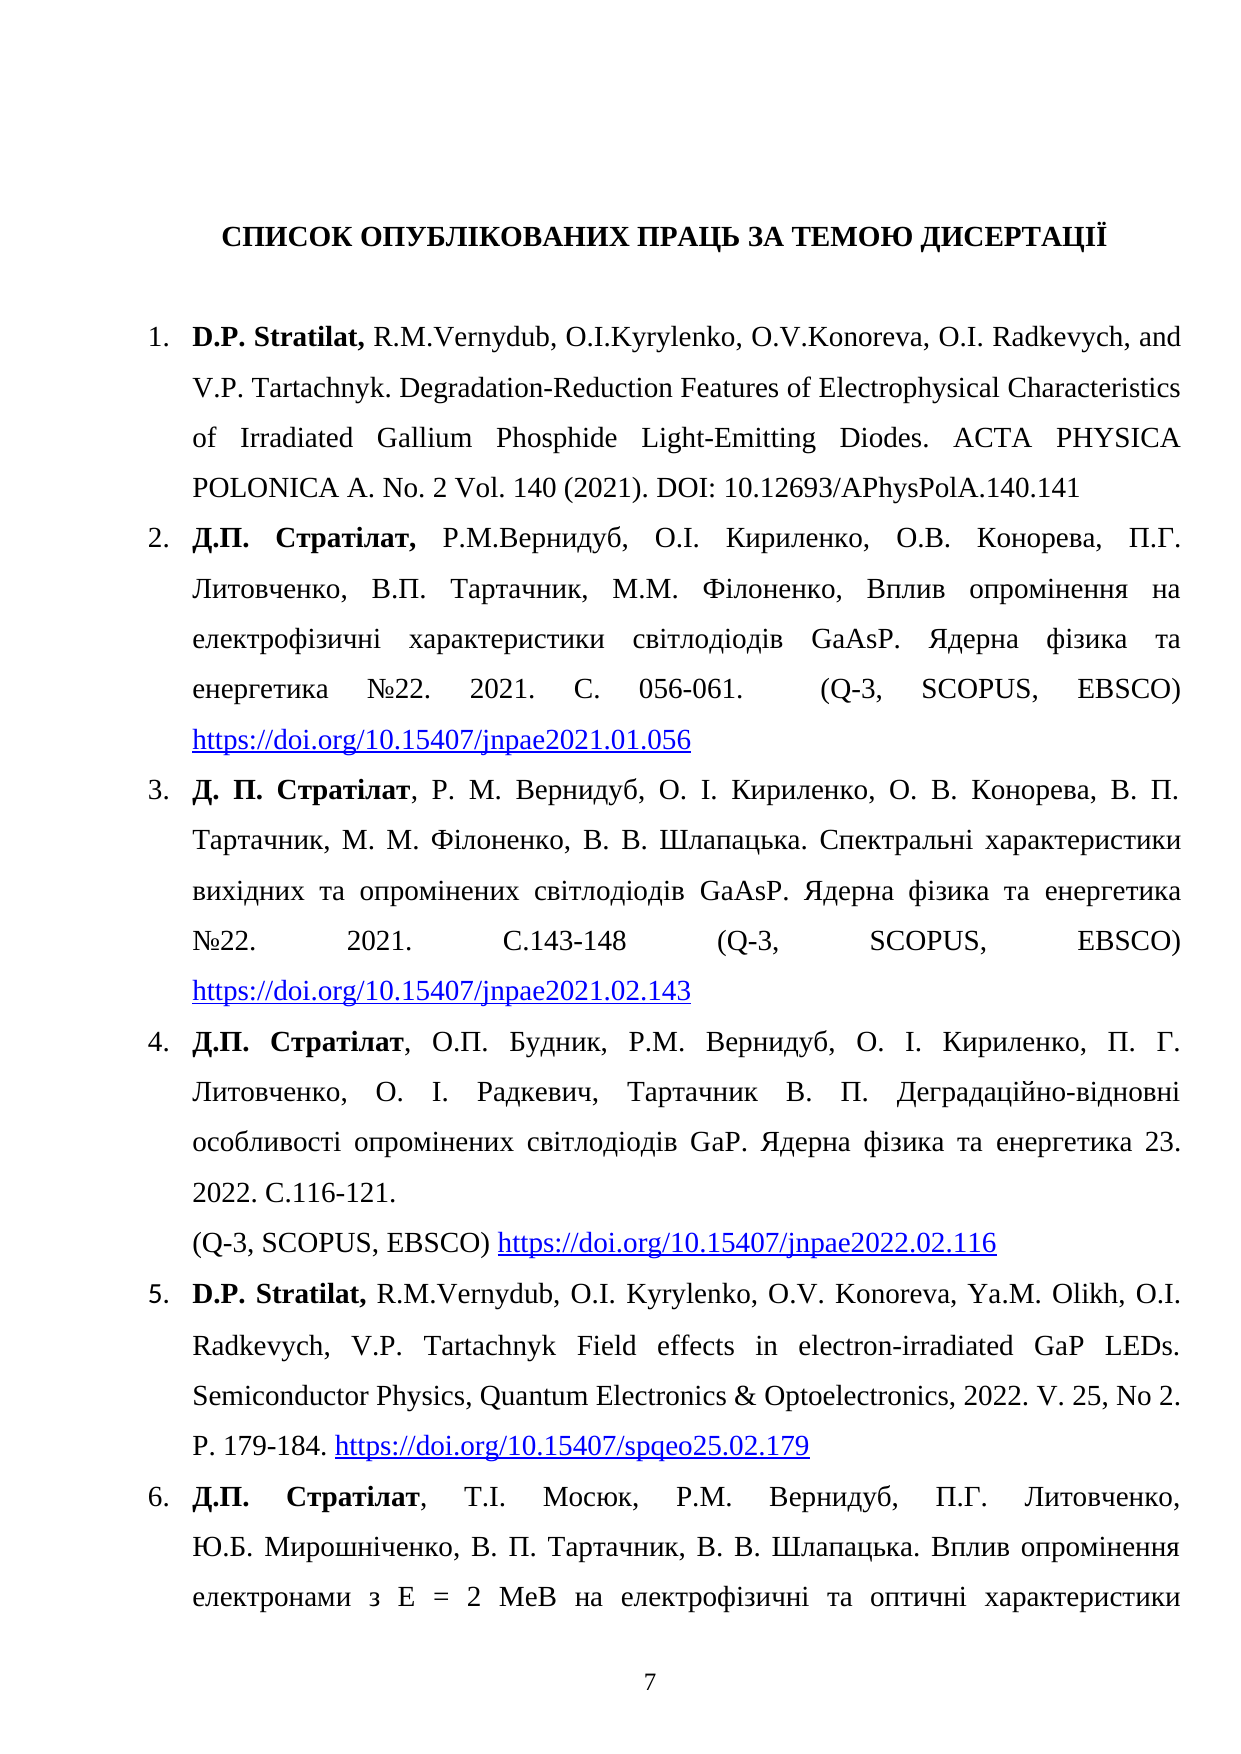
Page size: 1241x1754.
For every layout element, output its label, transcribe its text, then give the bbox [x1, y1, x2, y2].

list D.P. Stratilat, R.M.Vernydub, O.I.Kyrylenko, O.V.Konoreva, O.I. Radkevych, and V.P. Tartachnyk. Degradation-Reduction Features of Electrophysical Characteristics of Irradiated Gallium Phosphide Light-Emitting Diodes. ACTA PHYSICA POLONICA A. No. 2 Vol. 140 (2021). DOI: 10.12693/APhysPolA.140.141 [148, 319, 1181, 504]
list Д.П. Стратілат, О.П. Будник, Р.М. Вернидуб, О. І. Кириленко, П. Г. Литовченко, О. І. Радкевич, Тартачник В. П. Деградаційно-відновні особливості опромінених світлодіодів GaP. Ядерна фізика та енергетика 23. 2022. С.116-121. [148, 1024, 1181, 1208]
list D.P. Stratilat, R.M.Vernydub, O.I. Kyrylenko, O.V. Konoreva, Ya.M. Olikh, O.I. Radkevych, V.P. Tartachnyk Field effects in electron-irradiated GaP LEDs. Semiconductor Physics, Quantum Electronics & Optoelectronics, 2022. V. 25, No 2. P. 179-184. https://doi.org/10.15407/spqeo25.02.179 [148, 1275, 1181, 1462]
text (Q-3, SCOPUS, EBSCO) https://doi.org/10.15407/jnpae2022.02.116 [148, 1225, 1181, 1258]
list Д.П. Стратілат, Р.М.Вернидуб, О.І. Кириленко, О.В. Конорева, П.Г. Литовченко, В.П. Тартачник, М.М. Філоненко, Вплив опромінення на електрофізичні характеристики світлодіодів GaAsP. Ядерна фізика та енергетика №22. 2021. C. 056-061. (Q-3, SCOPUS, EBSCO) https://doi.org/10.15407/jnpae2021.01.056 [148, 521, 1181, 755]
text СПИСОК ОПУБЛІКОВАНИХ ПРАЦЬ ЗА ТЕМОЮ ДИСЕРТАЦІЇ [118, 219, 1181, 252]
list Д. П. Стратілат, Р. М. Вернидуб, О. І. Кириленко, О. В. Конорева, В. П. Тартачник, М. М. Філоненко, В. В. Шлапацька. Cпектральні характеристики вихідних та опромінених світлодіодів GaAsP. Ядерна фізика та енергетика №22. 2021. C.143-148 (Q-3, SCOPUS, EBSCO) https://doi.org/10.15407/jnpae2021.02.143 [148, 772, 1181, 1007]
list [148, 1479, 1181, 1613]
